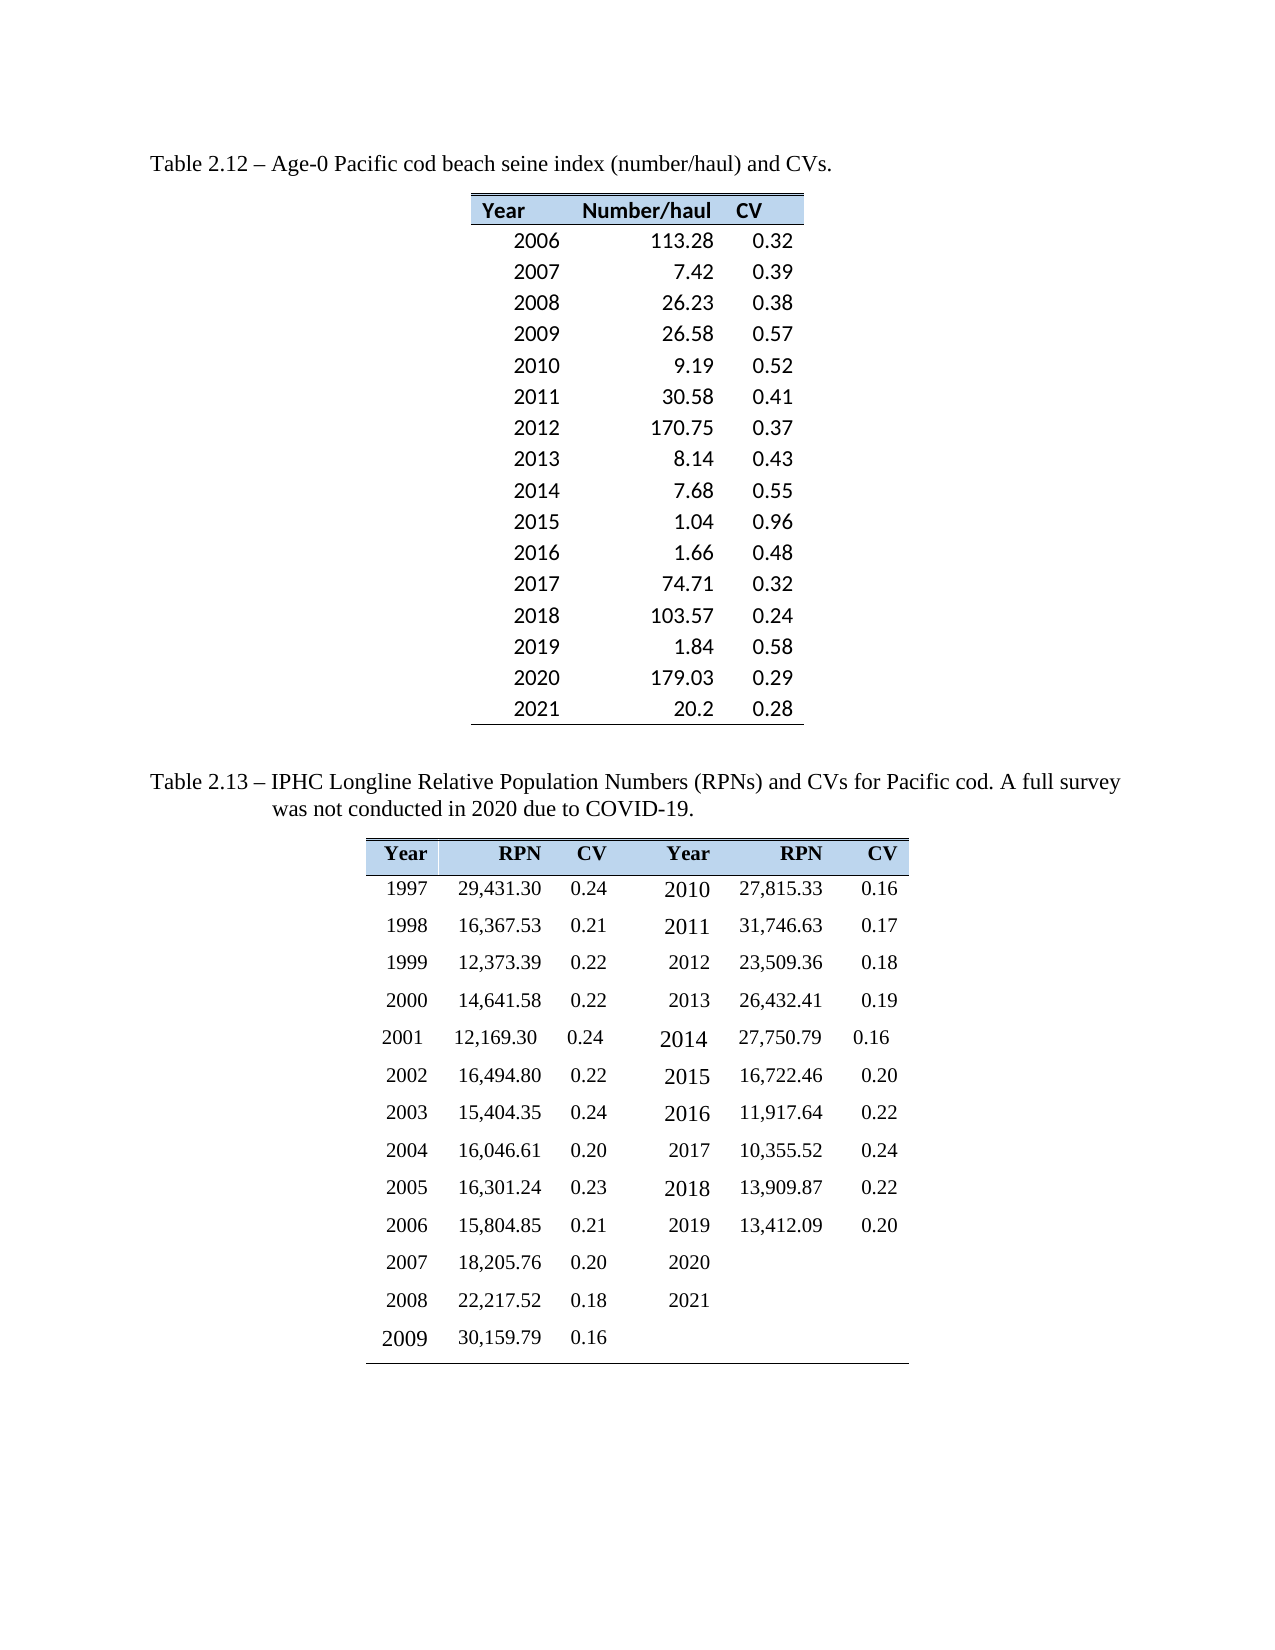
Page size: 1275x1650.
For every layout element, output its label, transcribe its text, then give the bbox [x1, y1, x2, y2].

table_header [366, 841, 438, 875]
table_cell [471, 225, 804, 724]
text Table 2.13 – IPHC Longline Relative Population Numbers (RPNs) and CVs for Pacific cod. A full survey was not conducted in 2020 due to COVID-19. [150, 768, 1125, 821]
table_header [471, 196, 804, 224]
text Table 2.12 – Age-0 Pacific cod beach seine index (number/haul) and CVs. [150, 150, 1125, 176]
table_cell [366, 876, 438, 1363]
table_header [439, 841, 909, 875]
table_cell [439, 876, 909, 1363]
